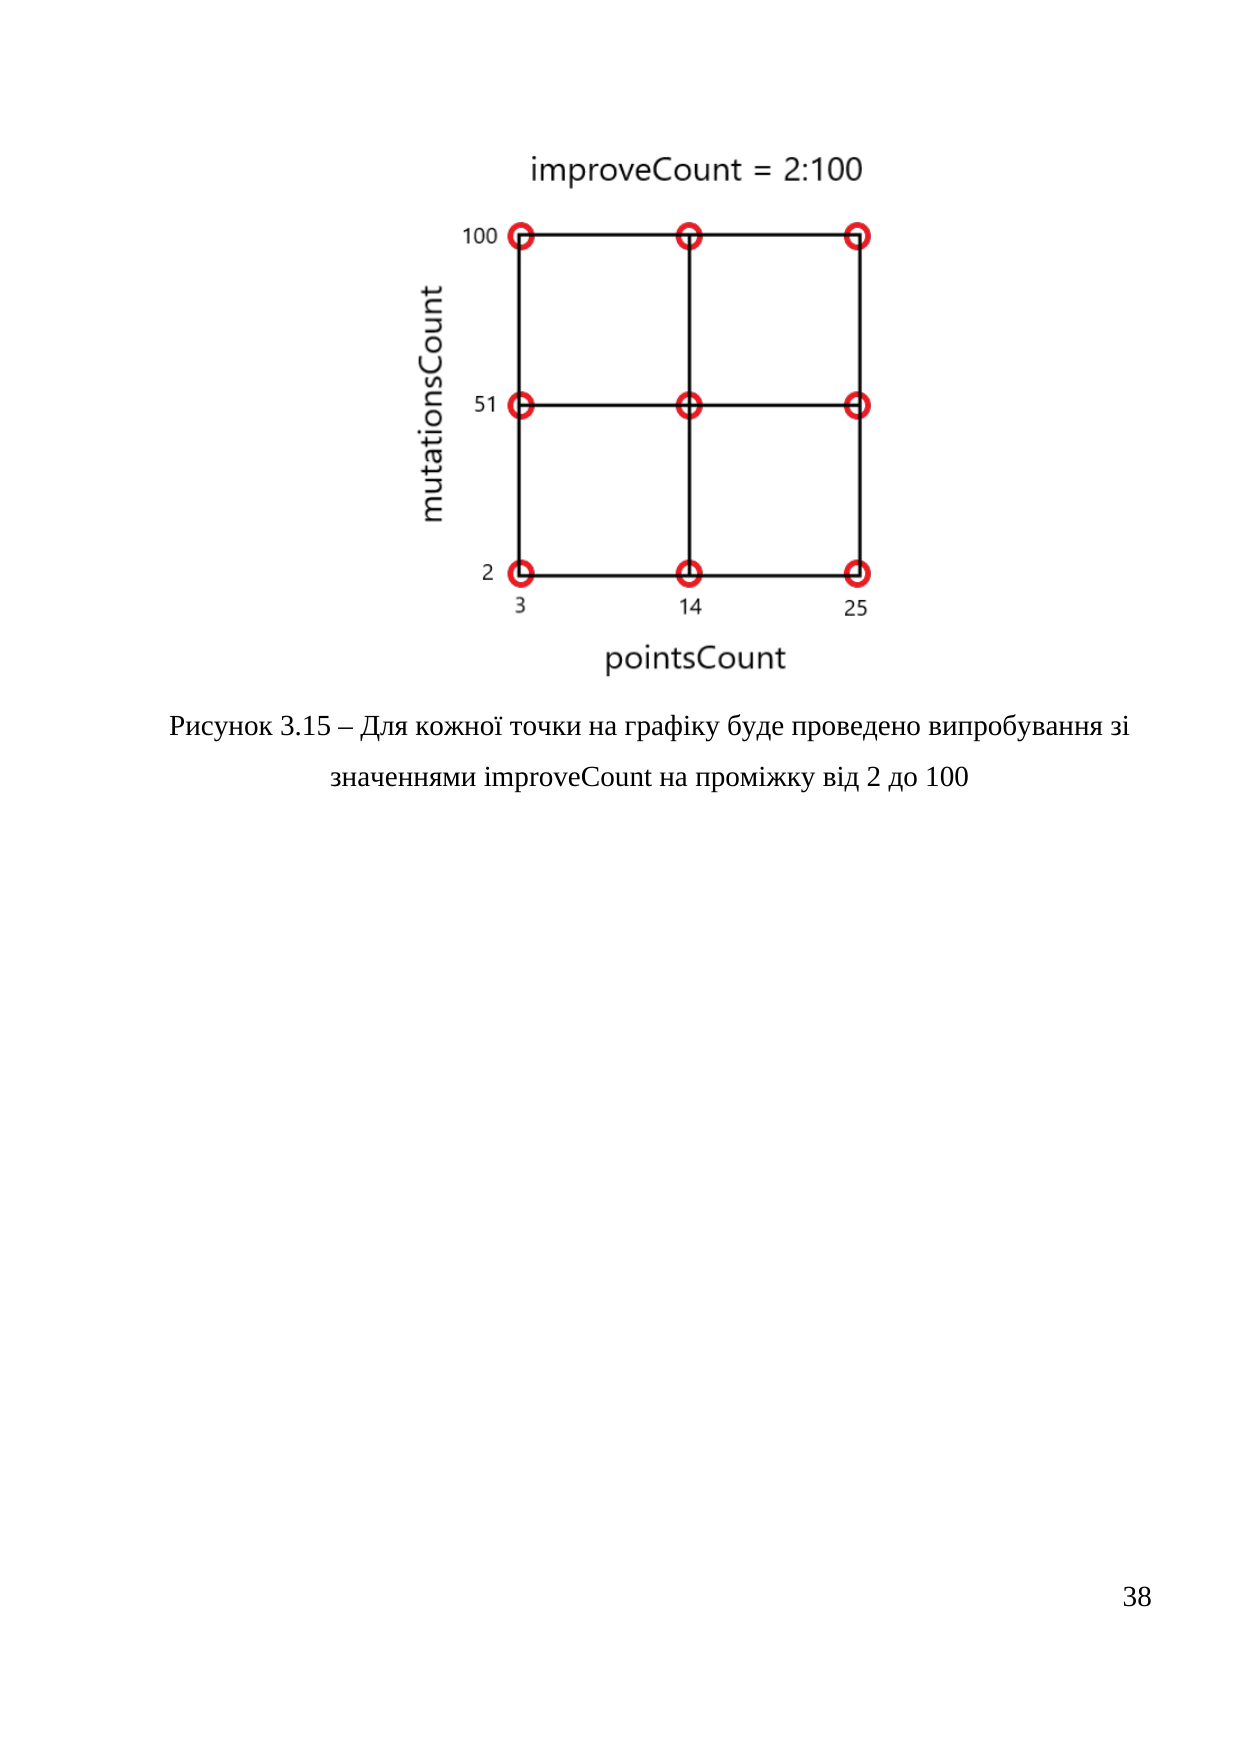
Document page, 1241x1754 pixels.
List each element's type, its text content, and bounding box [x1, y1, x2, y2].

text Рисунок 3.15 – Для кожної точки на графіку буде проведено випробування зі значеннями improveCount на проміжку від 2 до 100 [148, 708, 1152, 792]
picture [390, 118, 909, 692]
